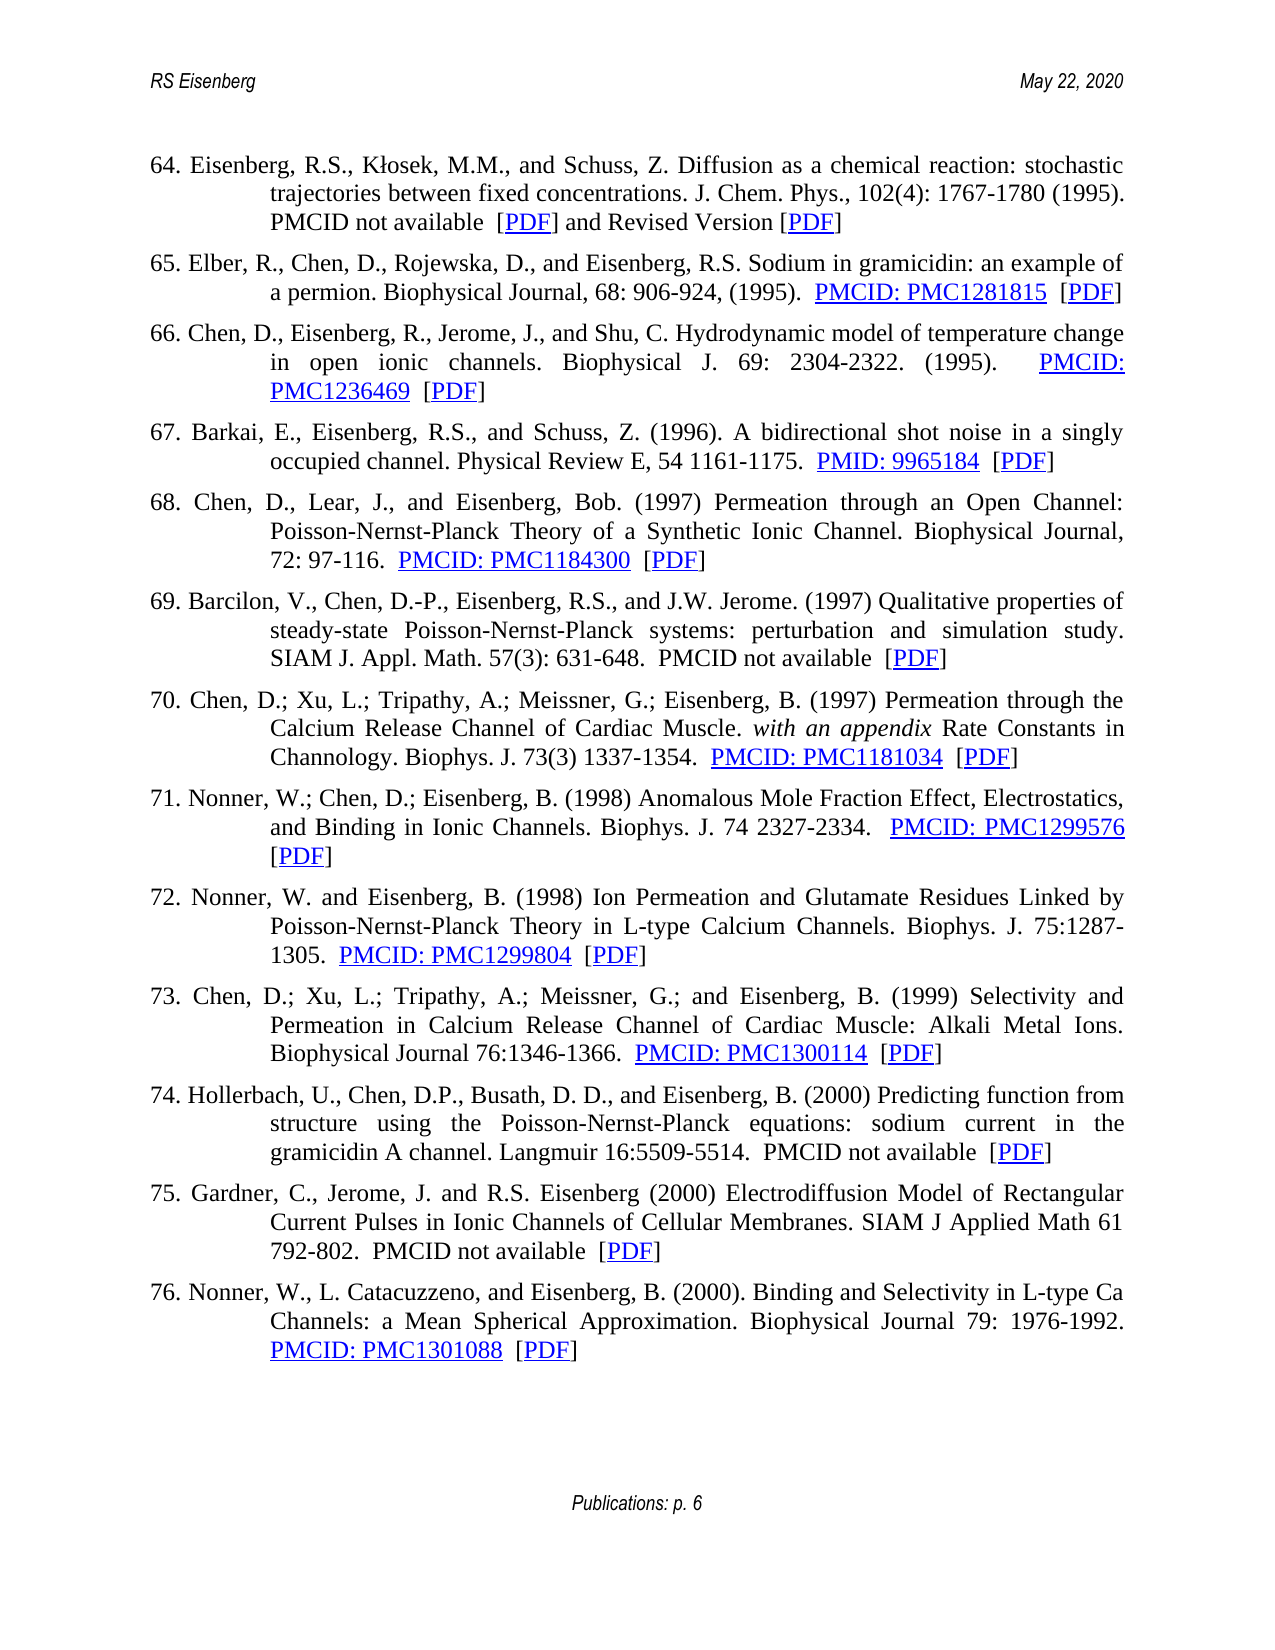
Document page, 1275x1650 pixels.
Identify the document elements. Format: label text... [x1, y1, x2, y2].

text 74. Hollerbach, U., Chen, D.P., Busath, D. D., and Eisenberg, B. (2000) Predicting function from structure using the Poisson-Nernst-Planck equations: sodium current in the gramicidin A channel. Langmuir 16:5509-5514. PMCID not available [PDF] [150, 1080, 1125, 1166]
text 71. Nonner, W.; Chen, D.; Eisenberg, B. (1998) Anomalous Mole Fraction Effect, Electrostatics, and Binding in Ionic Channels. Biophys. J. 74 2327-2334. PMCID: PMC1299576 [PDF] [150, 783, 1125, 870]
text 76. Nonner, W., L. Catacuzzeno, and Eisenberg, B. (2000). Binding and Selectivity in L-type Ca Channels: a Mean Spherical Approximation. Biophysical Journal 79: 1976-1992. PMCID: PMC1301088 [PDF] [150, 1277, 1125, 1363]
text 68. Chen, D., Lear, J., and Eisenberg, Bob. (1997) Permeation through an Open Channel: Poisson-Nernst-Planck Theory of a Synthetic Ionic Channel. Biophysical Journal, 72: 97-116. PMCID: PMC1184300 [PDF] [150, 487, 1125, 573]
text 69. Barcilon, V., Chen, D.-P., Eisenberg, R.S., and J.W. Jerome. (1997) Qualitative properties of steady-state Poisson-Nernst-Planck systems: perturbation and simulation study. SIAM J. Appl. Math. 57(3): 631-648. PMCID not available [PDF] [150, 586, 1125, 672]
text 66. Chen, D., Eisenberg, R., Jerome, J., and Shu, C. Hydrodynamic model of temperature change in open ionic channels. Biophysical J. 69: 2304-2322. (1995). PMCID: PMC1236469 [PDF] [150, 318, 1125, 405]
text 73. Chen, D.; Xu, L.; Tripathy, A.; Meissner, G.; and Eisenberg, B. (1999) Selectivity and Permeation in Calcium Release Channel of Cardiac Muscle: Alkali Metal Ions. Biophysical Journal 76:1346-1366. PMCID: PMC1300114 [PDF] [150, 981, 1125, 1067]
text 65. Elber, R., Chen, D., Rojewska, D., and Eisenberg, R.S. Sodium in gramicidin: an example of a permion. Biophysical Journal, 68: 906-924, (1995). PMCID: PMC1281815 [PDF] [150, 248, 1125, 306]
text 75. Gardner, C., Jerome, J. and R.S. Eisenberg (2000) Electrodiffusion Model of Rectangular Current Pulses in Ionic Channels of Cellular Membranes. SIAM J Applied Math 61 792-802. PMCID not available [PDF] [150, 1178, 1125, 1265]
text 67. Barkai, E., Eisenberg, R.S., and Schuss, Z. (1996). A bidirectional shot noise in a singly occupied channel. Physical Review E, 54 1161-1175. PMID: 9965184 [PDF] [150, 417, 1125, 475]
text 70. Chen, D.; Xu, L.; Tripathy, A.; Meissner, G.; Eisenberg, B. (1997) Permeation through the Calcium Release Channel of Cardiac Muscle. with an appendix Rate Constants in Channology. Biophys. J. 73(3) 1337-1354. PMCID: PMC1181034 [PDF] [150, 685, 1125, 771]
text 64. Eisenberg, R.S., Kłosek, M.M., and Schuss, Z. Diffusion as a chemical reaction: stochastic trajectories between fixed concentrations. J. Chem. Phys., 102(4): 1767-1780 (1995). PMCID not available [PDF] and Revised Version [PDF] [150, 150, 1125, 236]
text 72. Nonner, W. and Eisenberg, B. (1998) Ion Permeation and Glutamate Residues Linked by Poisson-Nernst-Planck Theory in L-type Calcium Channels. Biophys. J. 75:1287-1305. PMCID: PMC1299804 [PDF] [150, 882, 1125, 968]
